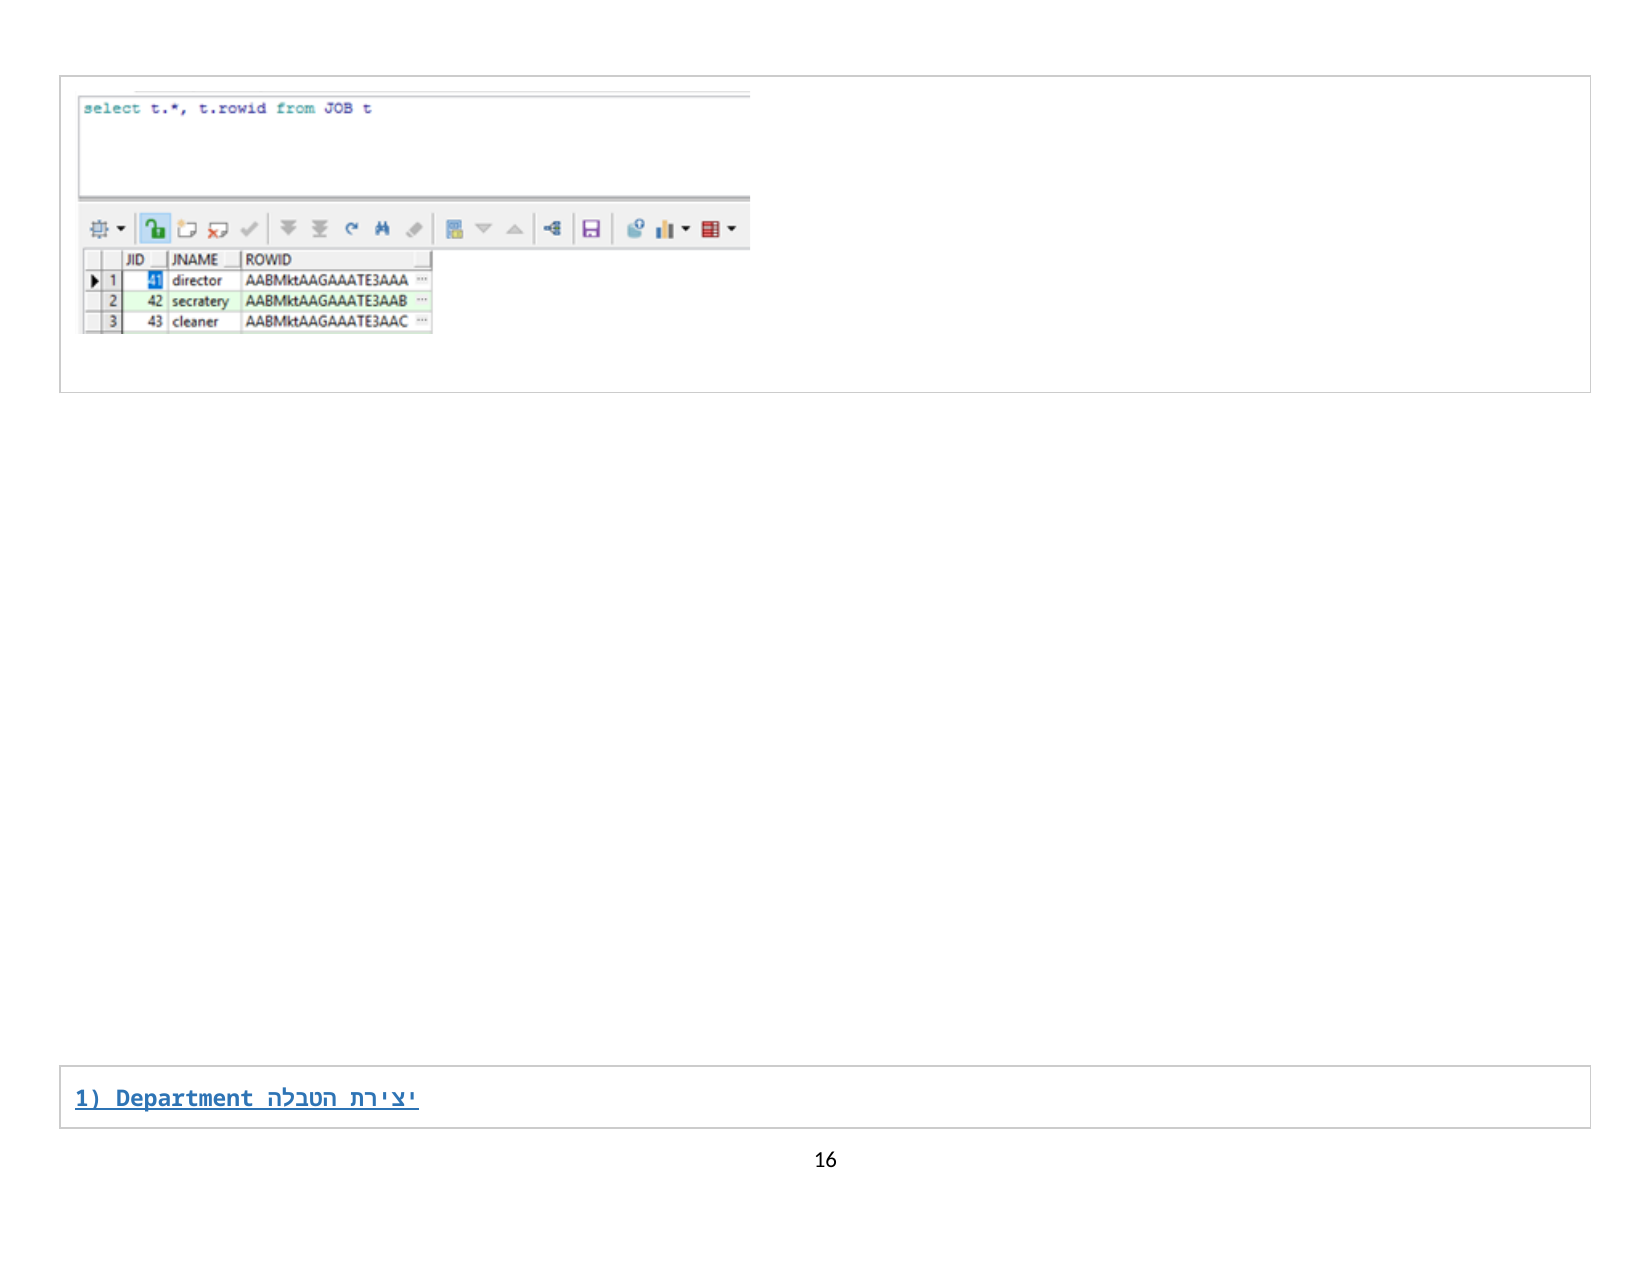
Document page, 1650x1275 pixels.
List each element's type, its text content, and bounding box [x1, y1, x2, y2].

text 1) Department יצירת הטבלה [61, 1067, 1590, 1127]
picture [75, 91, 750, 334]
